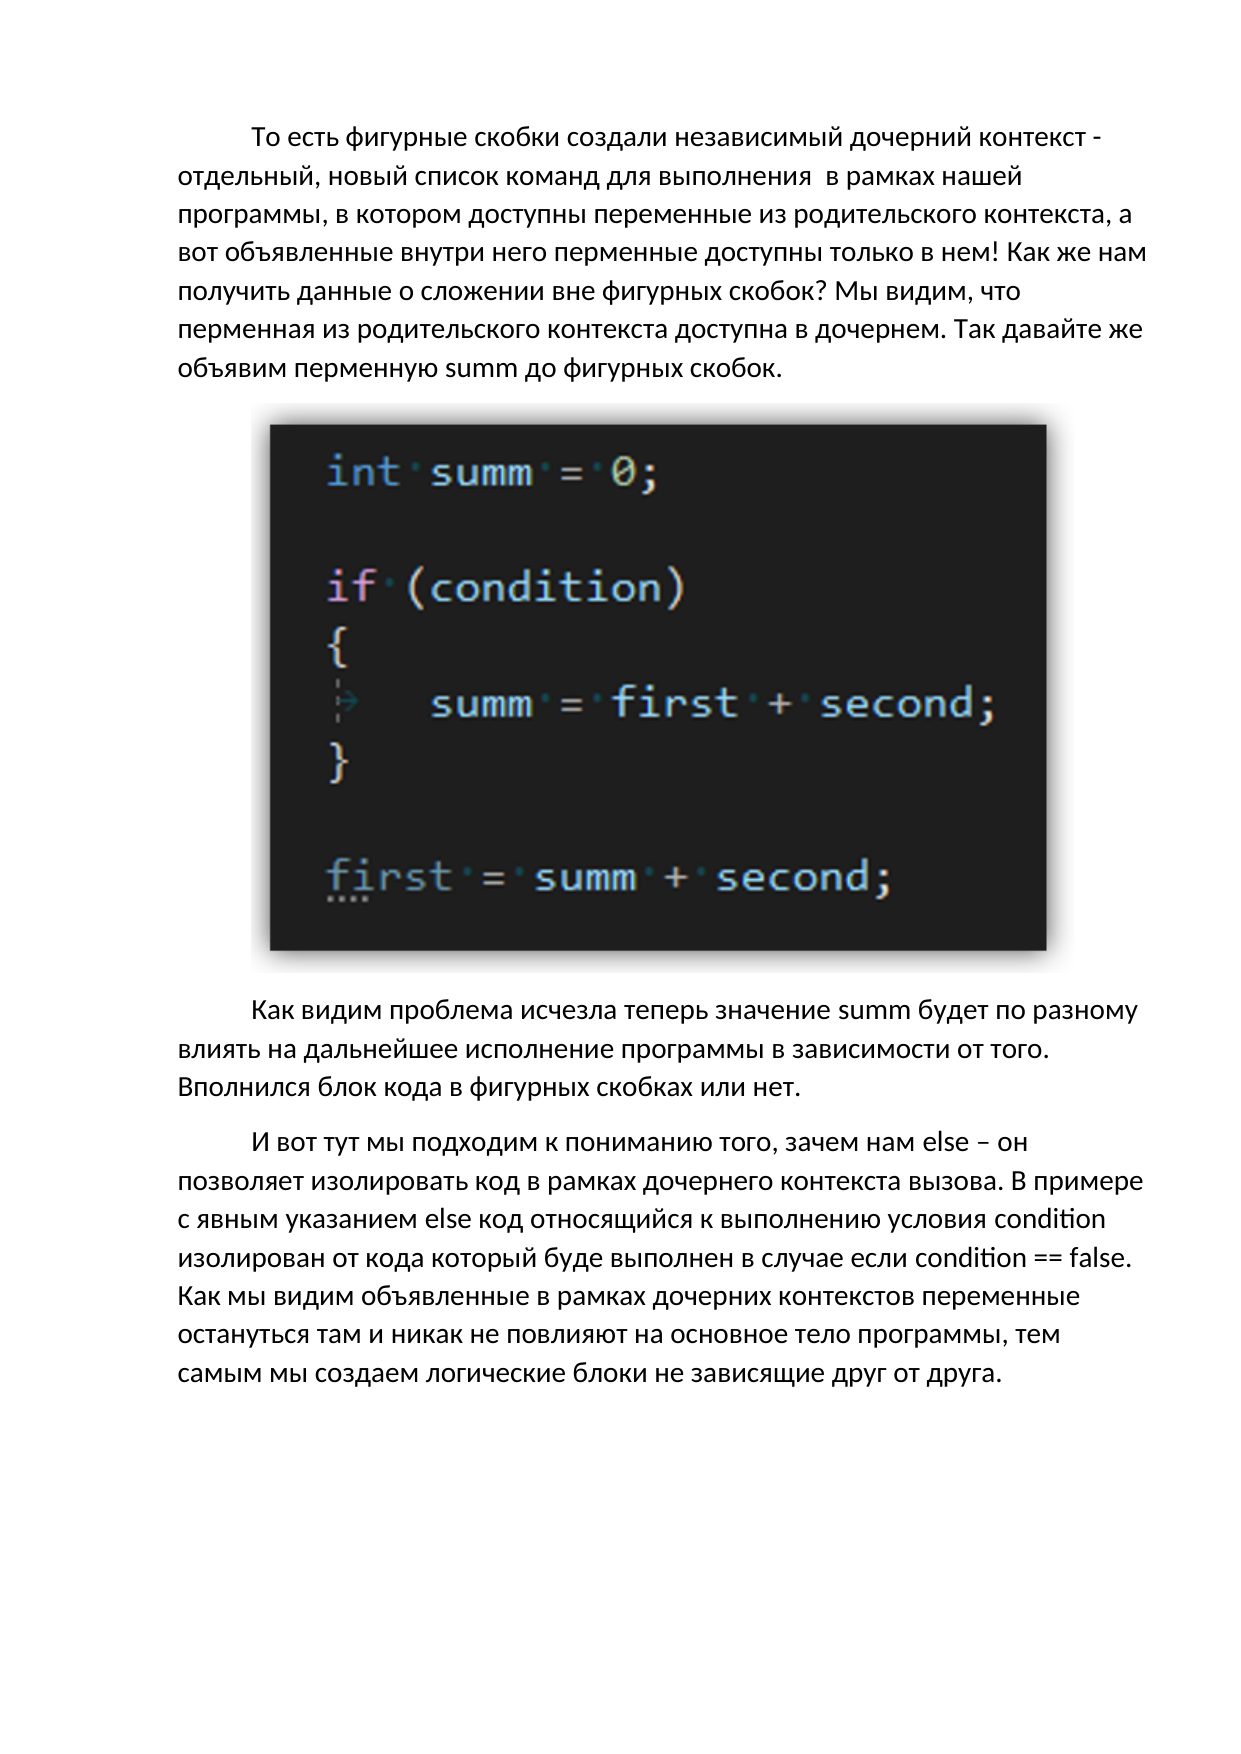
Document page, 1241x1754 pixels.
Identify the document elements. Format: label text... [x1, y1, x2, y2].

picture [251, 403, 1075, 973]
text Как видим проблема исчезла теперь значение summ будет по разному влиять на дальнейшее исполнение программы в зависимости от того. Вполнился блок кода в фигурных скобках или нет. [177, 991, 1152, 1104]
text И вот тут мы подходим к пониманию того, зачем нам else – он позволяет изолировать код в рамках дочернего контекста вызова. В примере с явным указанием else код относящийся к выполнению условия condition изолирован от кода который буде выполнен в случае если condition == false. Как мы видим объявленные в рамках дочерних контекстов переменные остануться там и никак не повлияют на основное тело программы, тем самым мы создаем логические блоки не зависящие друг от друга. [177, 1123, 1152, 1390]
text То есть фигурные скобки создали независимый дочерний контекст - отдельный, новый список команд для выполнения в рамках нашей программы, в котором доступны переменные из родительского контекста, а вот объявленные внутри него перменные доступны только в нем! Как же нам получить данные о сложении вне фигурных скобок? Мы видим, что перменная из родительского контекста доступна в дочернем. Так давайте же объявим перменную summ до фигурных скобок. [177, 118, 1152, 384]
